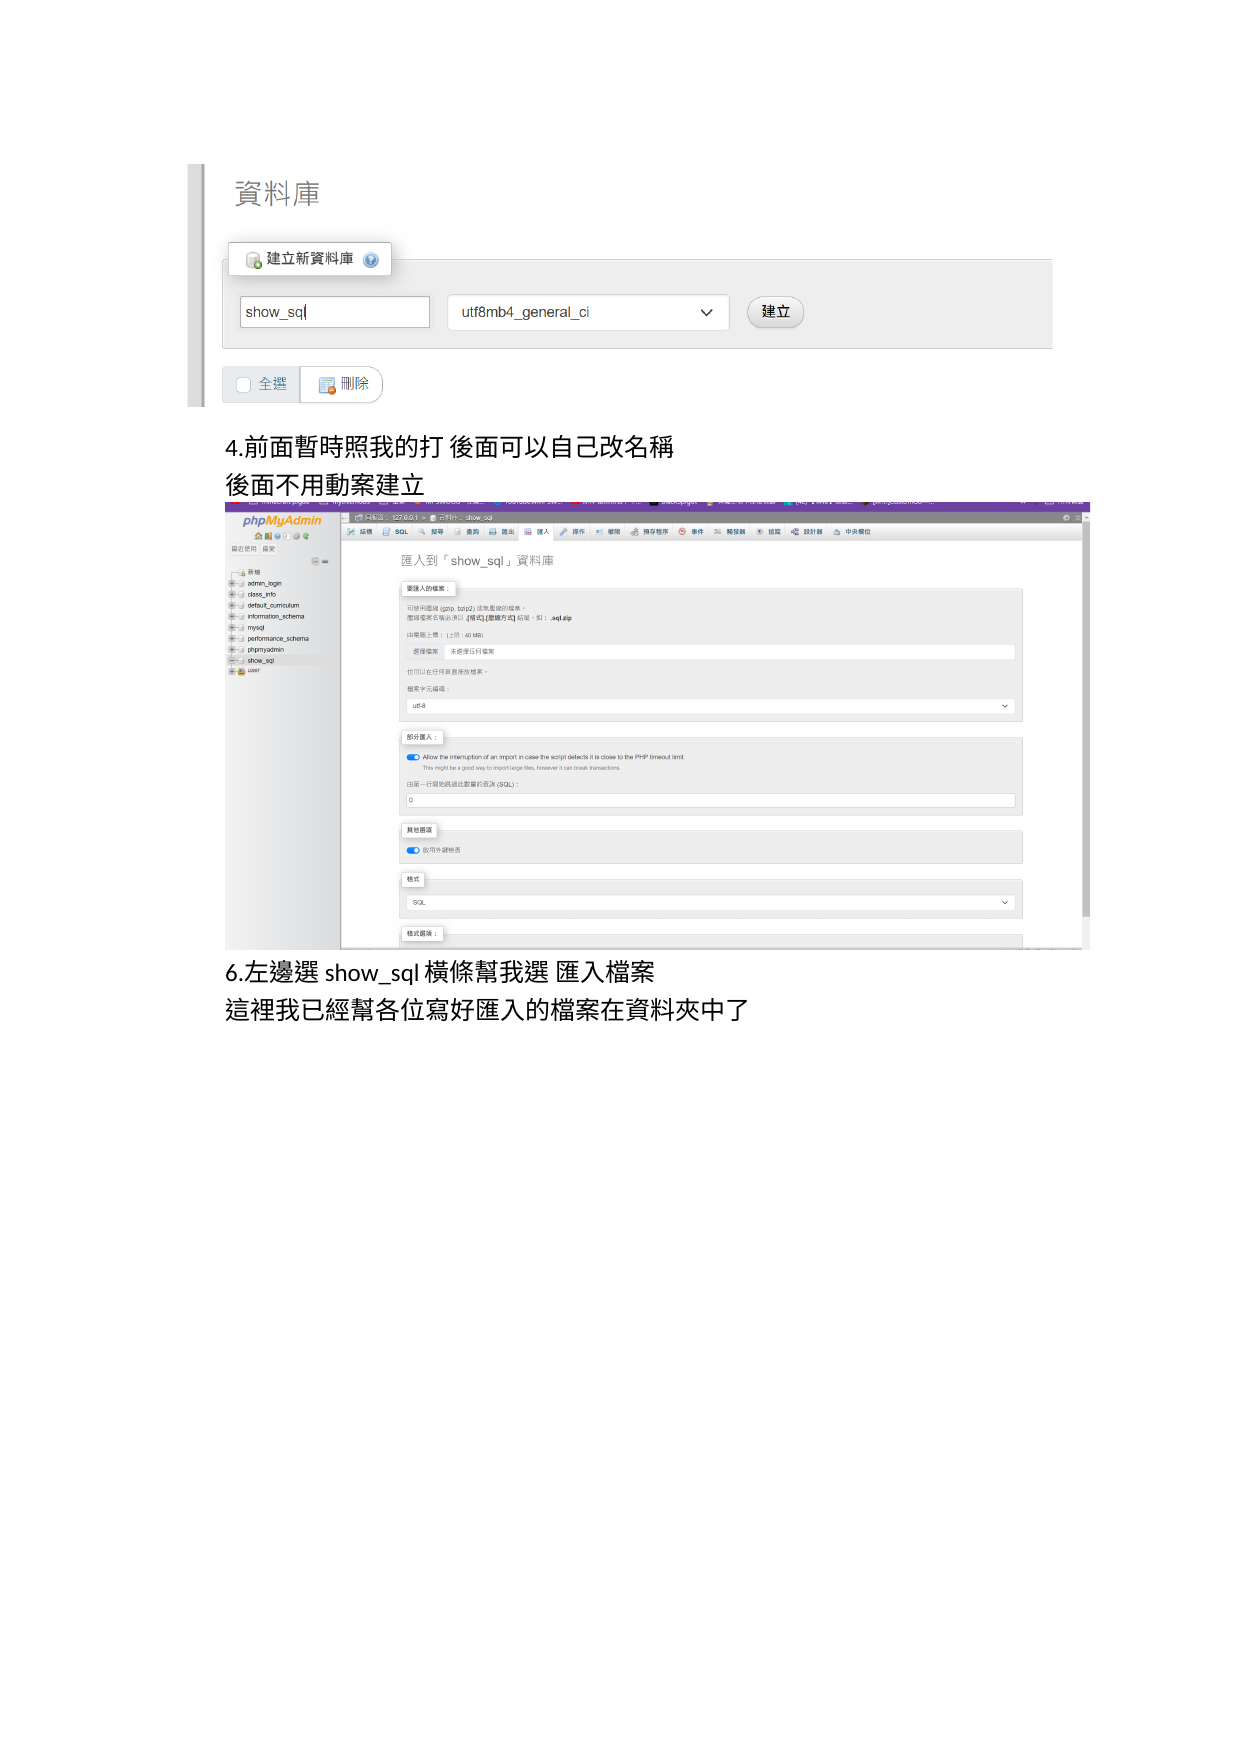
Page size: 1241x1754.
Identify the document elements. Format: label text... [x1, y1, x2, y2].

list 這裡我已經幫各位寫好匯入的檔案在資料夾中了 [225, 989, 1053, 1027]
picture [187, 164, 1053, 407]
list 4.前面暫時照我的打 後面可以自己改名稱 [225, 427, 1053, 464]
list 6.左邊選 show_sql橫條幫我選 匯入檔案 [225, 952, 1053, 989]
list 後面不用動案建立 [225, 464, 1053, 502]
picture [225, 502, 1091, 950]
